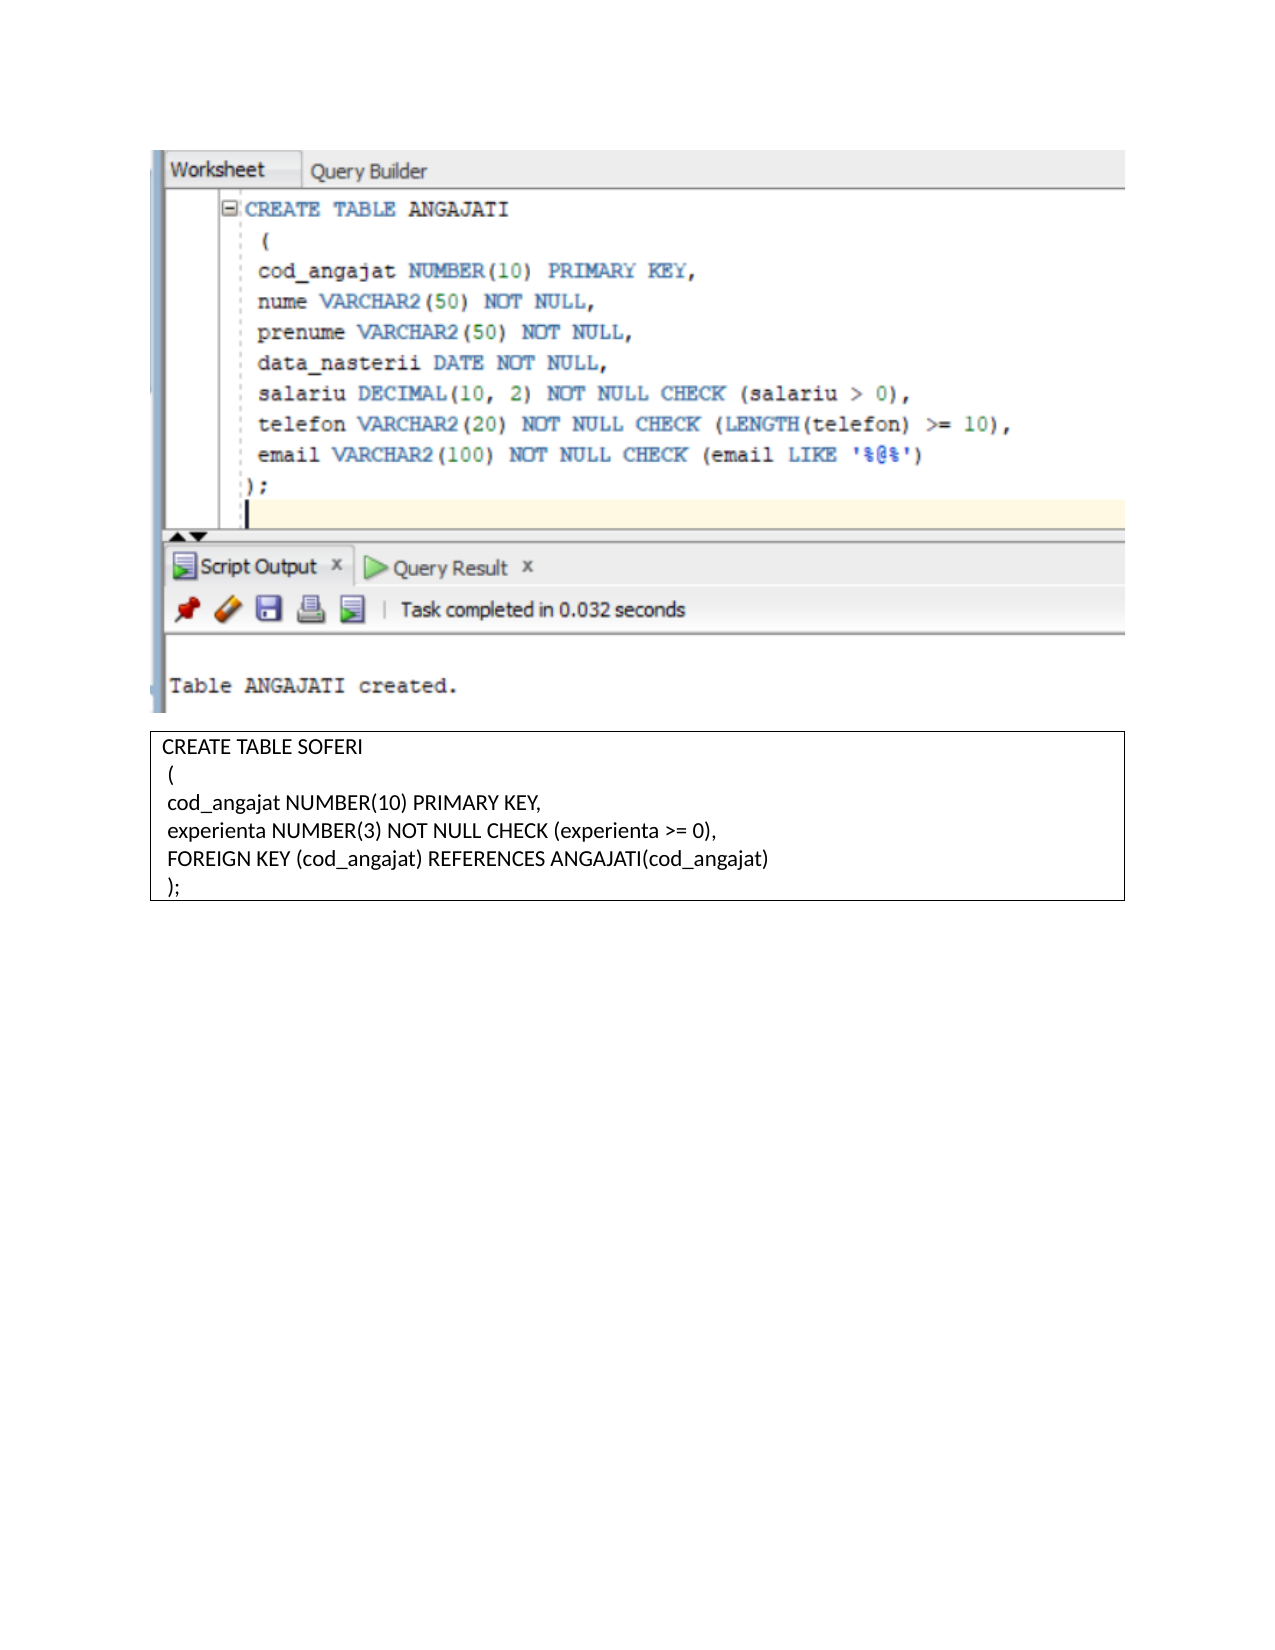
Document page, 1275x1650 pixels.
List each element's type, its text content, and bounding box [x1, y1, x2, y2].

picture [150, 150, 1125, 713]
table_header CREATE TABLE SOFERI ( cod_angajat NUMBER(10) PRIMARY KEY, experienta NUMBER(3) NOT NULL CHECK (experienta >= 0), FOREIGN KEY (cod_angajat) REFERENCES ANGAJATI(cod_angajat) ); [151, 732, 1124, 900]
